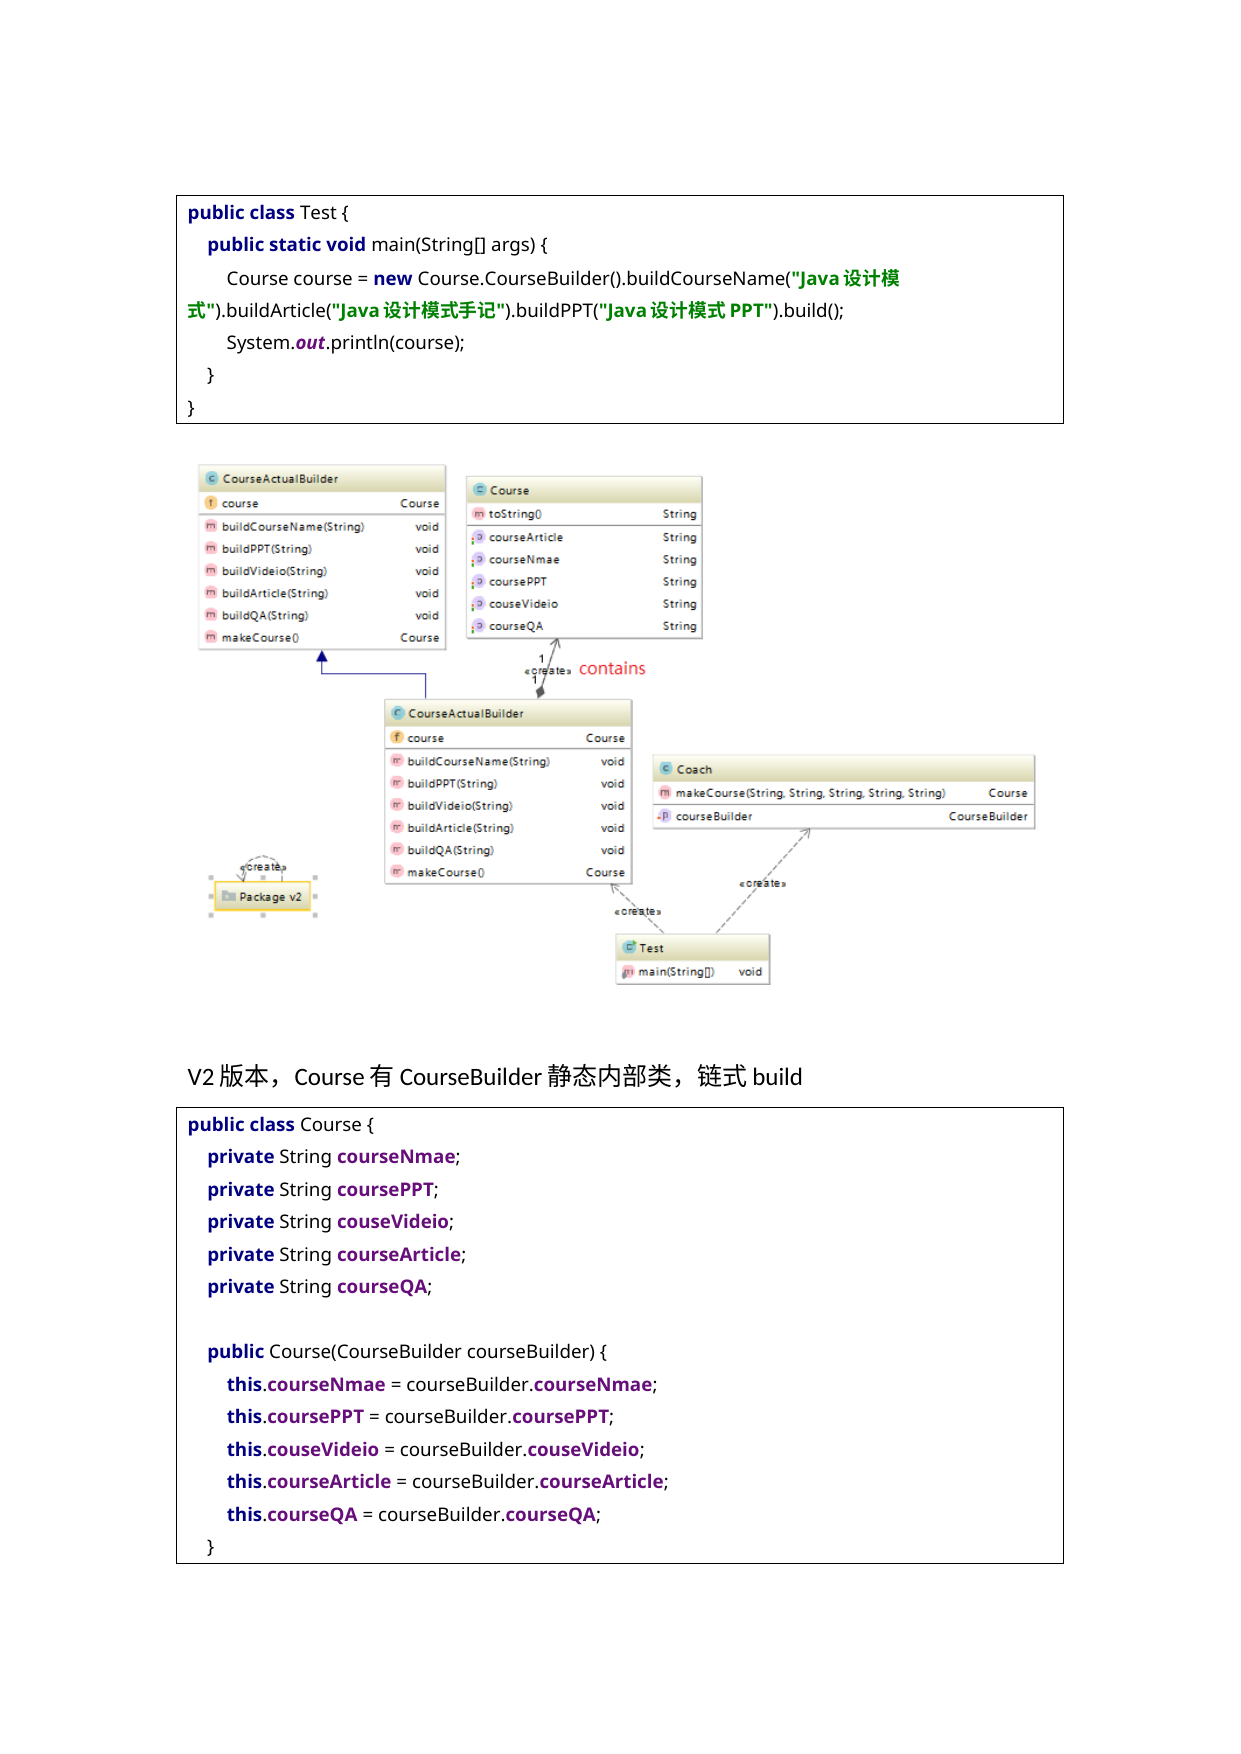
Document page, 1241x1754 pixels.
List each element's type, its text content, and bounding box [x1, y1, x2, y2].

text V2版本，Course有CourseBuilder静态内部类，链式build [187, 1042, 1053, 1107]
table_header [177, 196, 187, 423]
picture [187, 456, 1053, 999]
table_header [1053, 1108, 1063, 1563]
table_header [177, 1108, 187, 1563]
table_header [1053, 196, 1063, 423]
